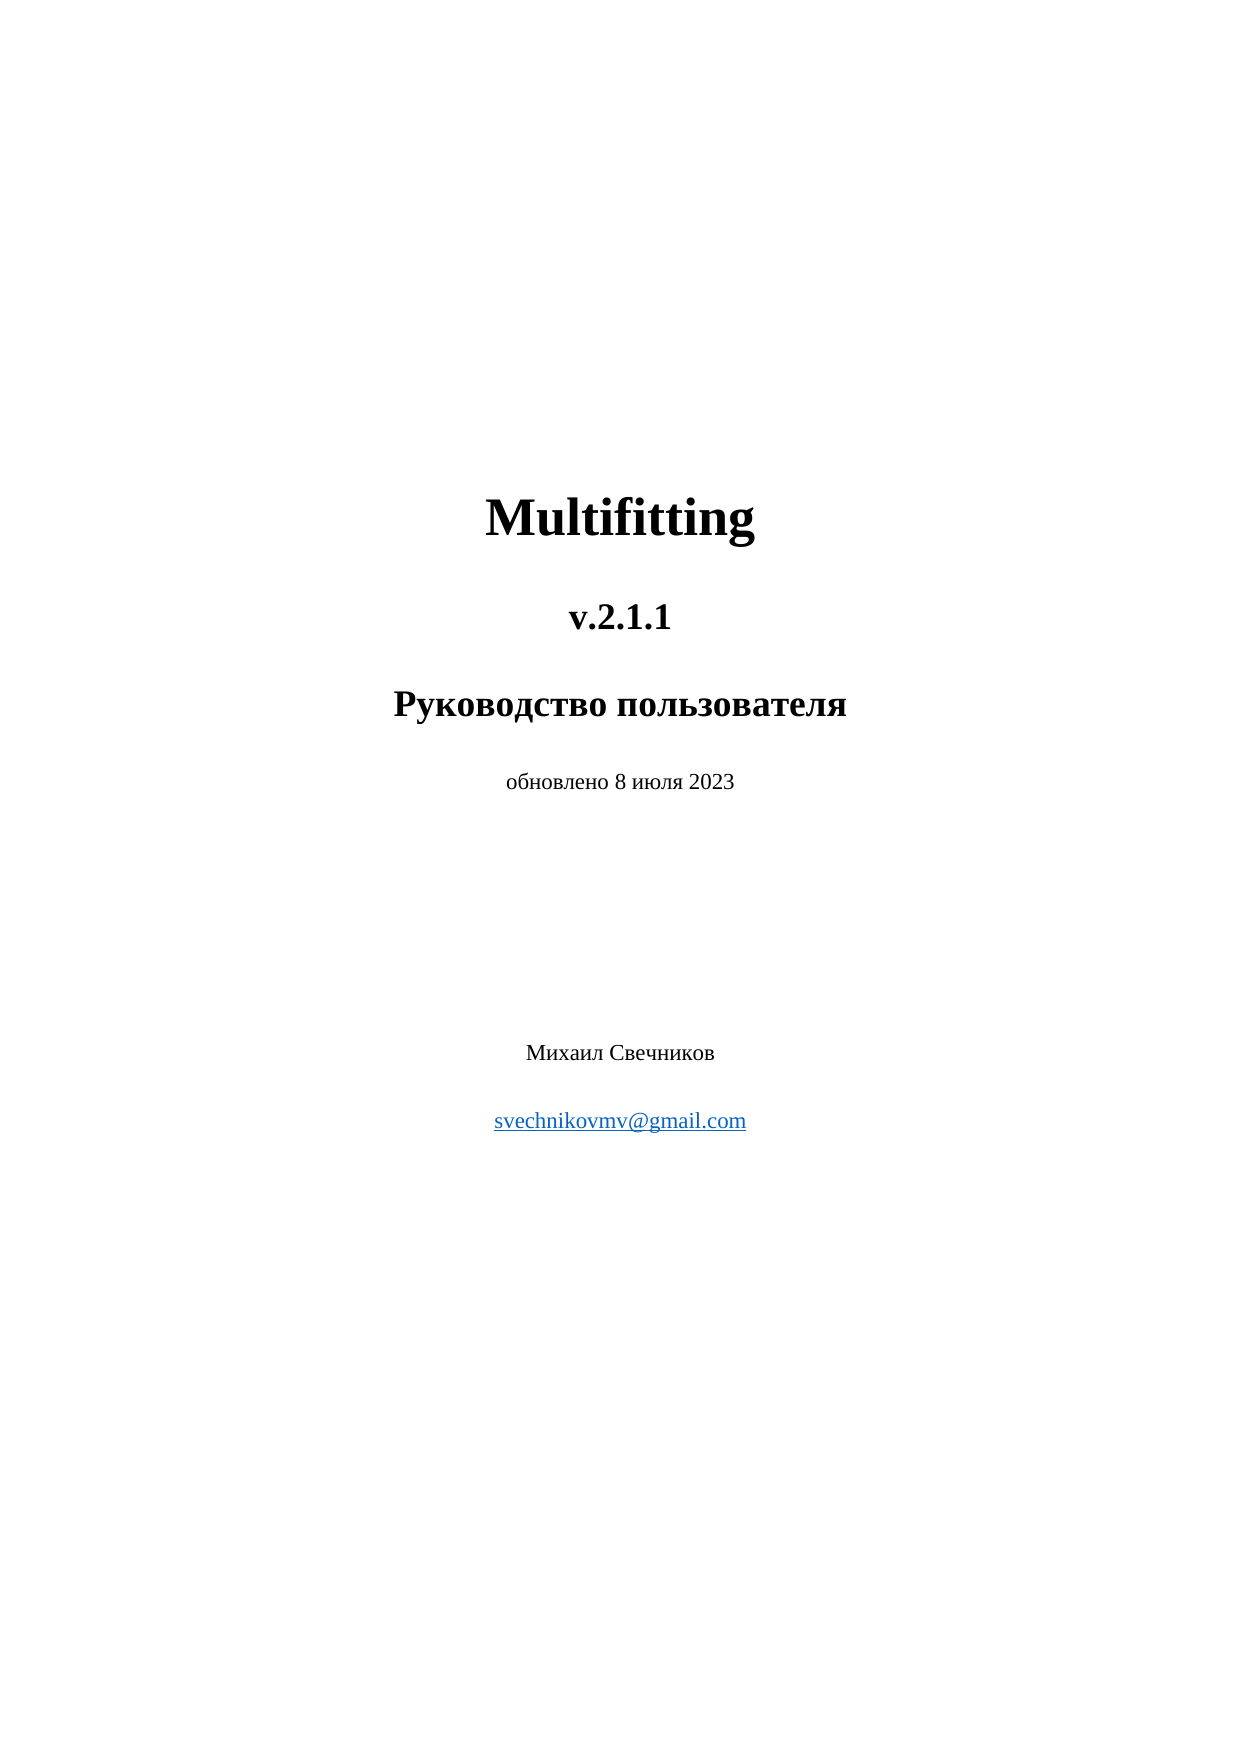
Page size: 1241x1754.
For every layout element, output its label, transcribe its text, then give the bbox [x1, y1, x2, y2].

text Multifitting [148, 485, 1093, 547]
text v.2.1.1 [148, 594, 1093, 637]
text Михаил Свечников [148, 1039, 1093, 1066]
text Руководство пользователя [148, 681, 1093, 724]
text svechnikovmv@gmail.com [148, 1107, 1093, 1133]
text обновлено 8 июля 2023 [148, 768, 1093, 795]
